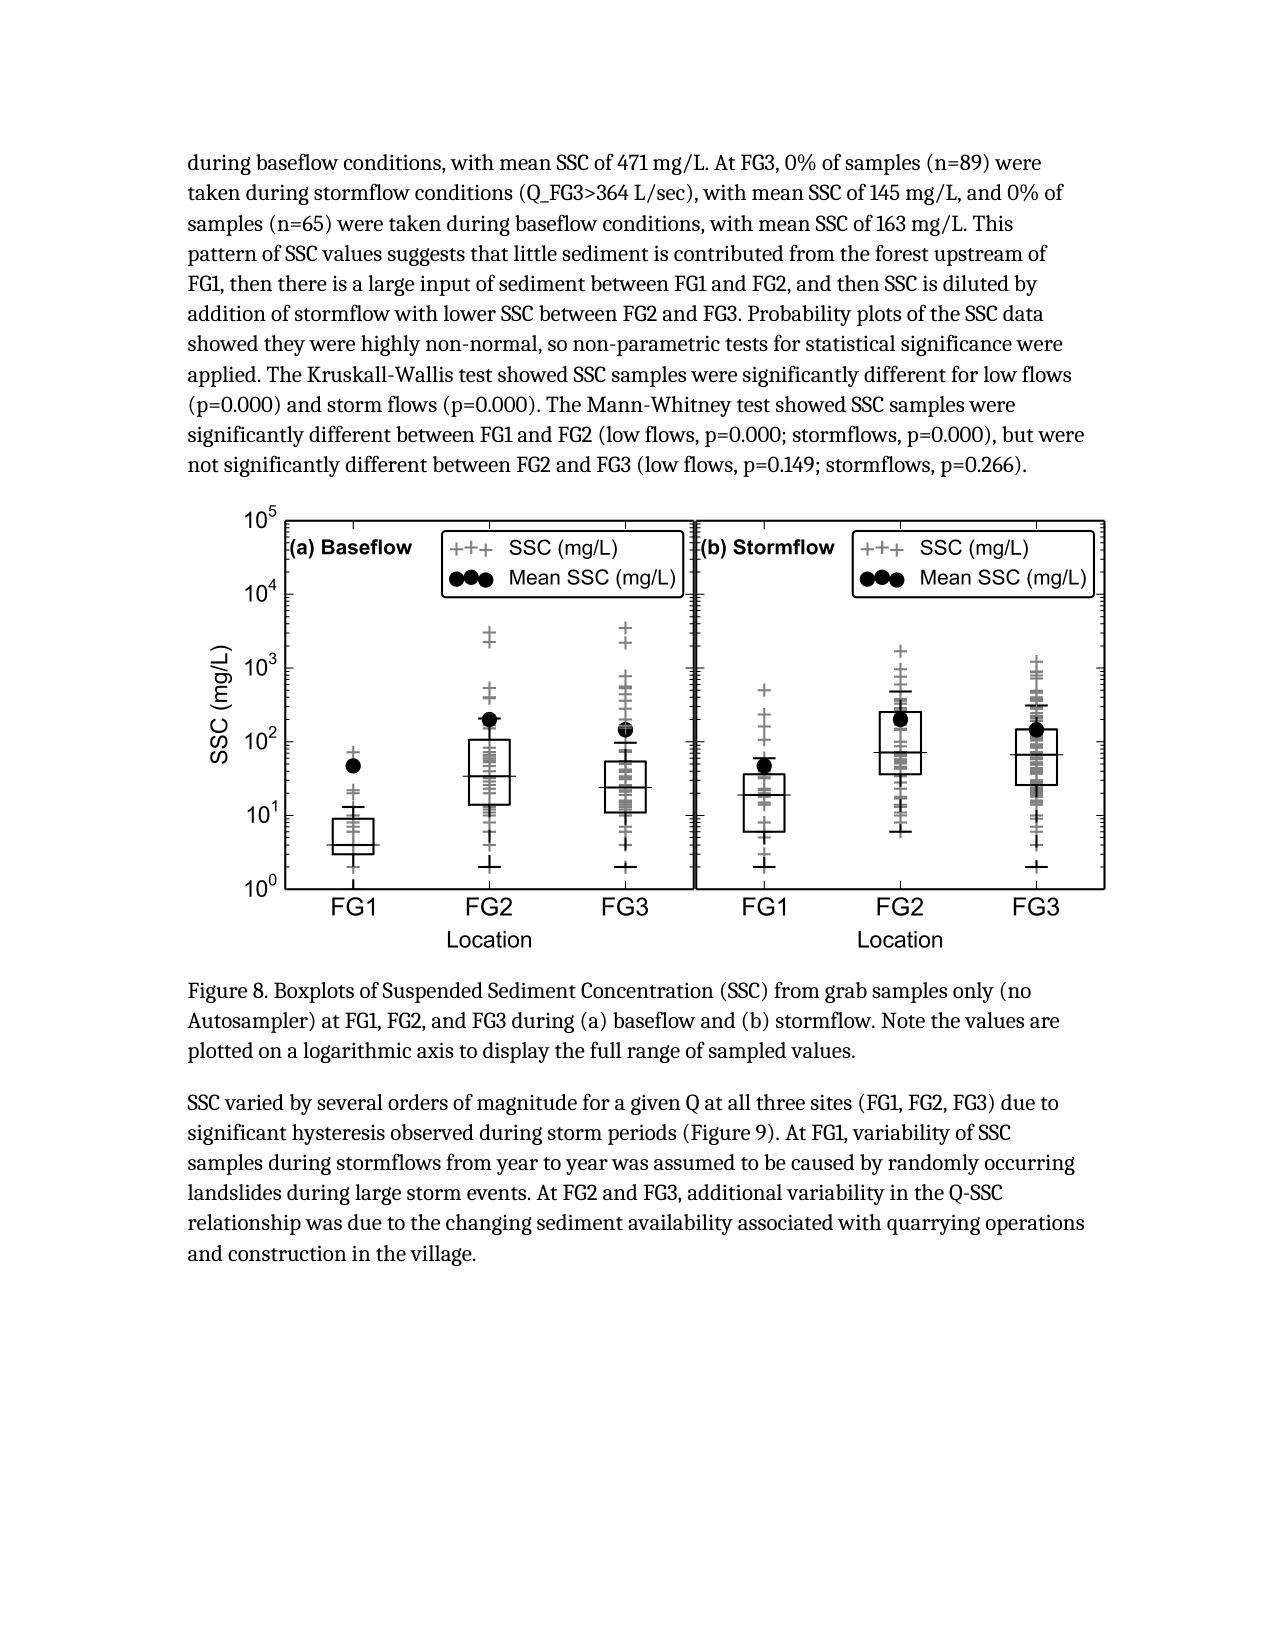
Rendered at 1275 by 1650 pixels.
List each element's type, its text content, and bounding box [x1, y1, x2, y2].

picture [206, 503, 1107, 954]
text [187, 150, 1087, 478]
text Figure 8. Boxplots of Suspended Sediment Concentration (SSC) from grab samples only (no Autosampler) at FG1, FG2, and FG3 during (a) baseflow and (b) stormflow. Note the values are plotted on a logarithmic axis to display the full range of sampled values. [187, 978, 1087, 1064]
text SSC varied by several orders of magnitude for a given Q at all three sites (FG1, FG2, FG3) due to significant hysteresis observed during storm periods (Figure 9). At FG1, variability of SSC samples during stormflows from year to year was assumed to be caused by randomly occurring landslides during large storm events. At FG2 and FG3, additional variability in the Q-SSC relationship was due to the changing sediment availability associated with quarrying operations and construction in the village. [187, 1089, 1087, 1267]
